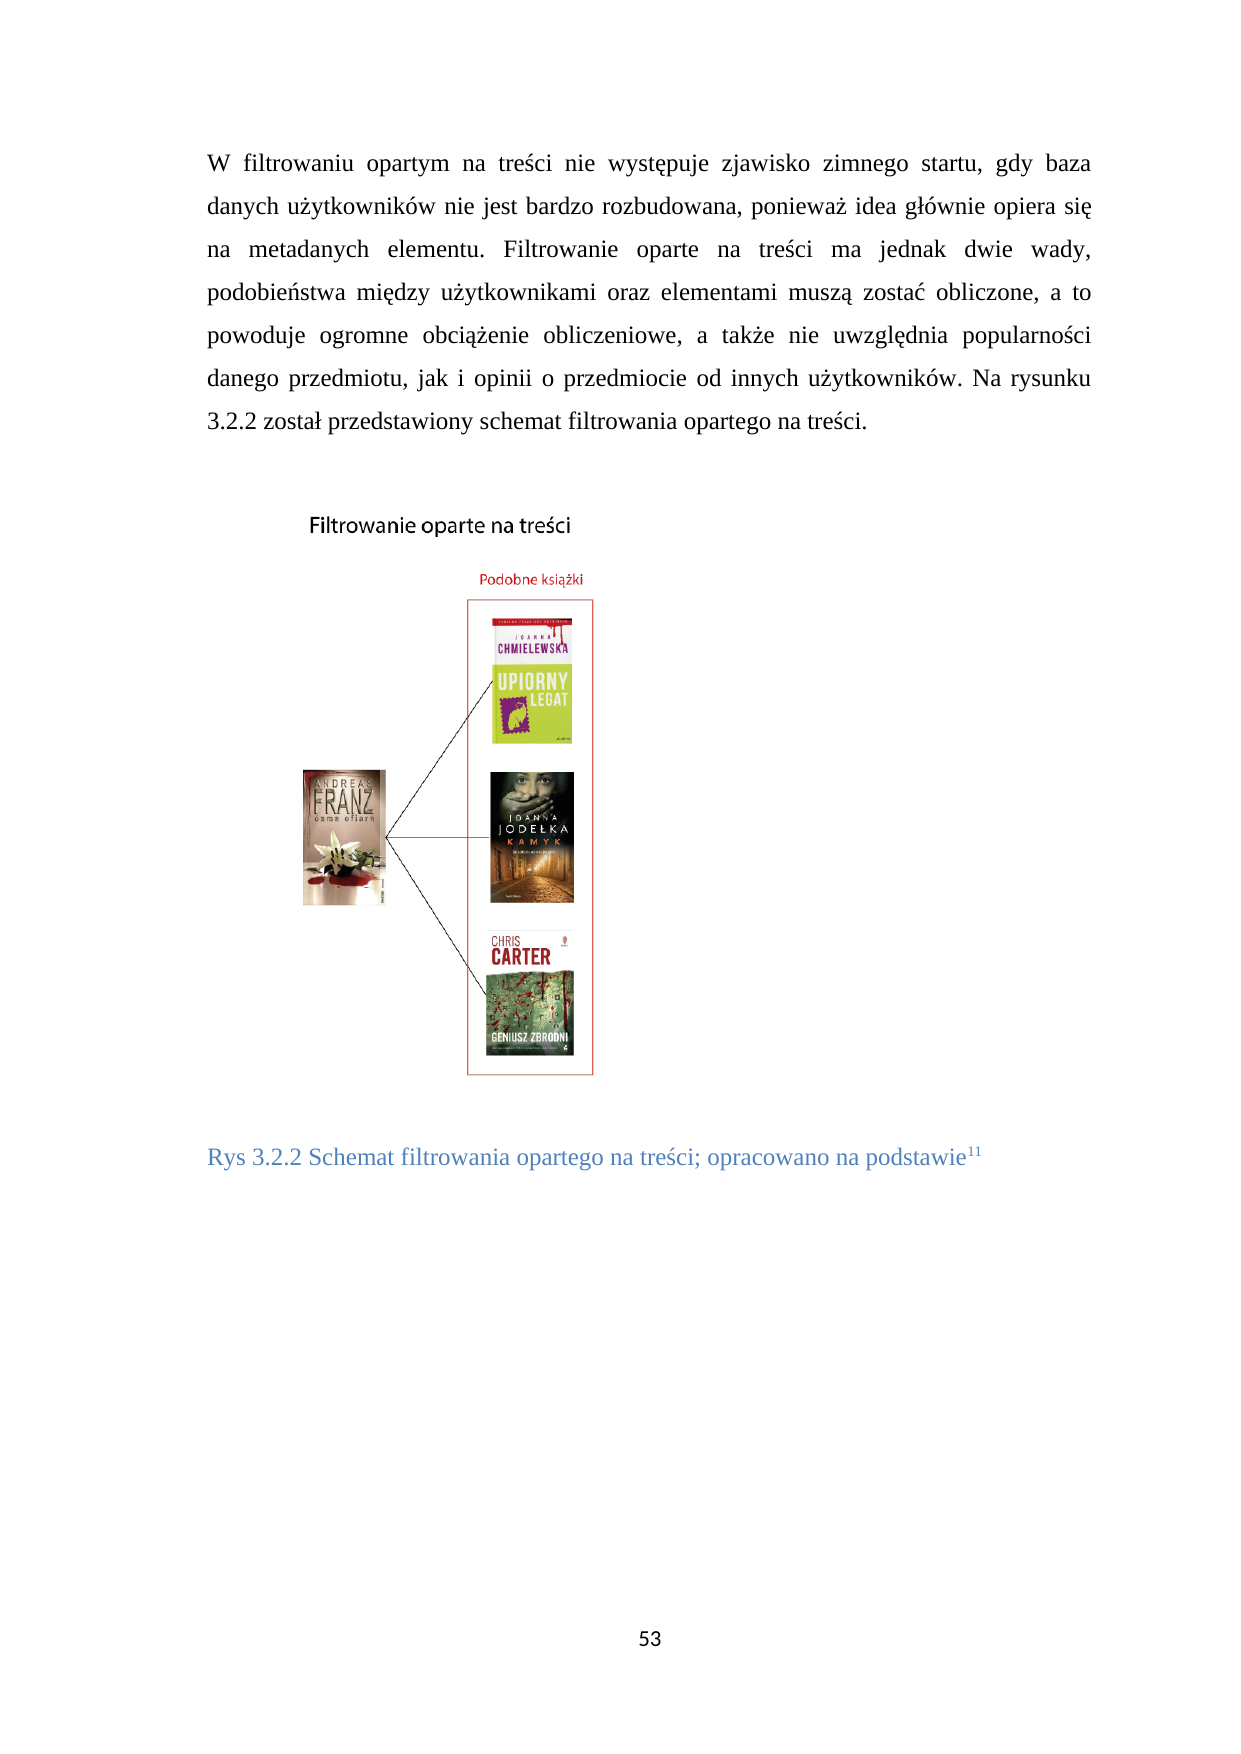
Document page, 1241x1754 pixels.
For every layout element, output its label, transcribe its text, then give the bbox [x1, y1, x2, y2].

picture [206, 470, 665, 1118]
text Rys 3.2.2 Schemat filtrowania opartego na treści; opracowano na podstawie48 [207, 1142, 1092, 1171]
text W filtrowaniu opartym na treści nie występuje zjawisko zimnego startu, gdy baza danych użytkowników nie jest bardzo rozbudowana, ponieważ idea głównie opiera się na metadanych elementu. Filtrowanie oparte na treści ma jednak dwie wady, podobieństwa między użytkownikami oraz elementami muszą zostać obliczone, a to powoduje ogromne obciążenie obliczeniowe, a także nie uwzględnia popularności danego przedmiotu, jak i opinii o przedmiocie od innych użytkowników. Na rysunku 3.2.2 został przedstawiony schemat filtrowania opartego na treści. [207, 148, 1092, 435]
